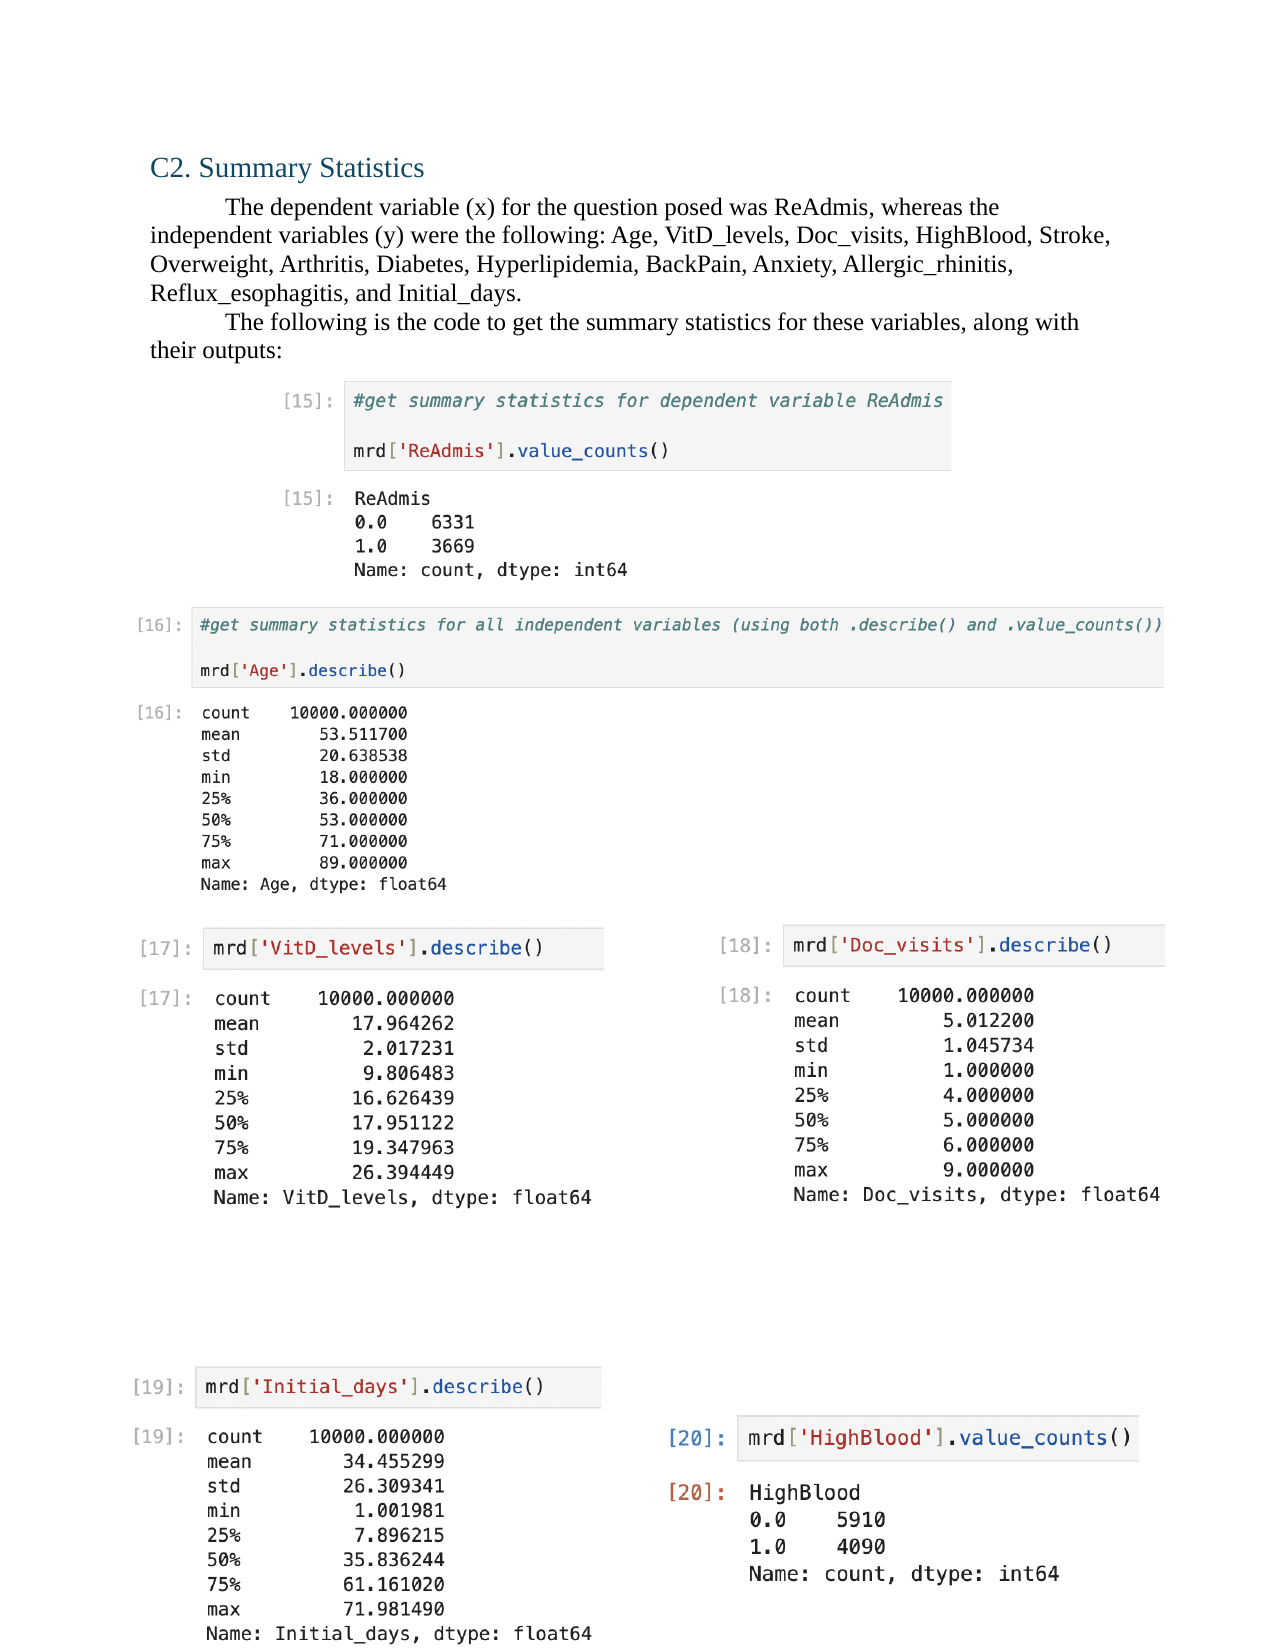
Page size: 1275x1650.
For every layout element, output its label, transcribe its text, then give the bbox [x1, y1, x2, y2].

picture [124, 1300, 610, 1649]
picture [122, 497, 1163, 796]
picture [122, 811, 604, 1112]
picture [268, 269, 951, 484]
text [150, 150, 1125, 207]
picture [635, 1300, 1139, 1649]
text The following is the code to get the summary statistics for these variables, along with their outputs: [150, 207, 1125, 265]
picture [696, 811, 1165, 1116]
